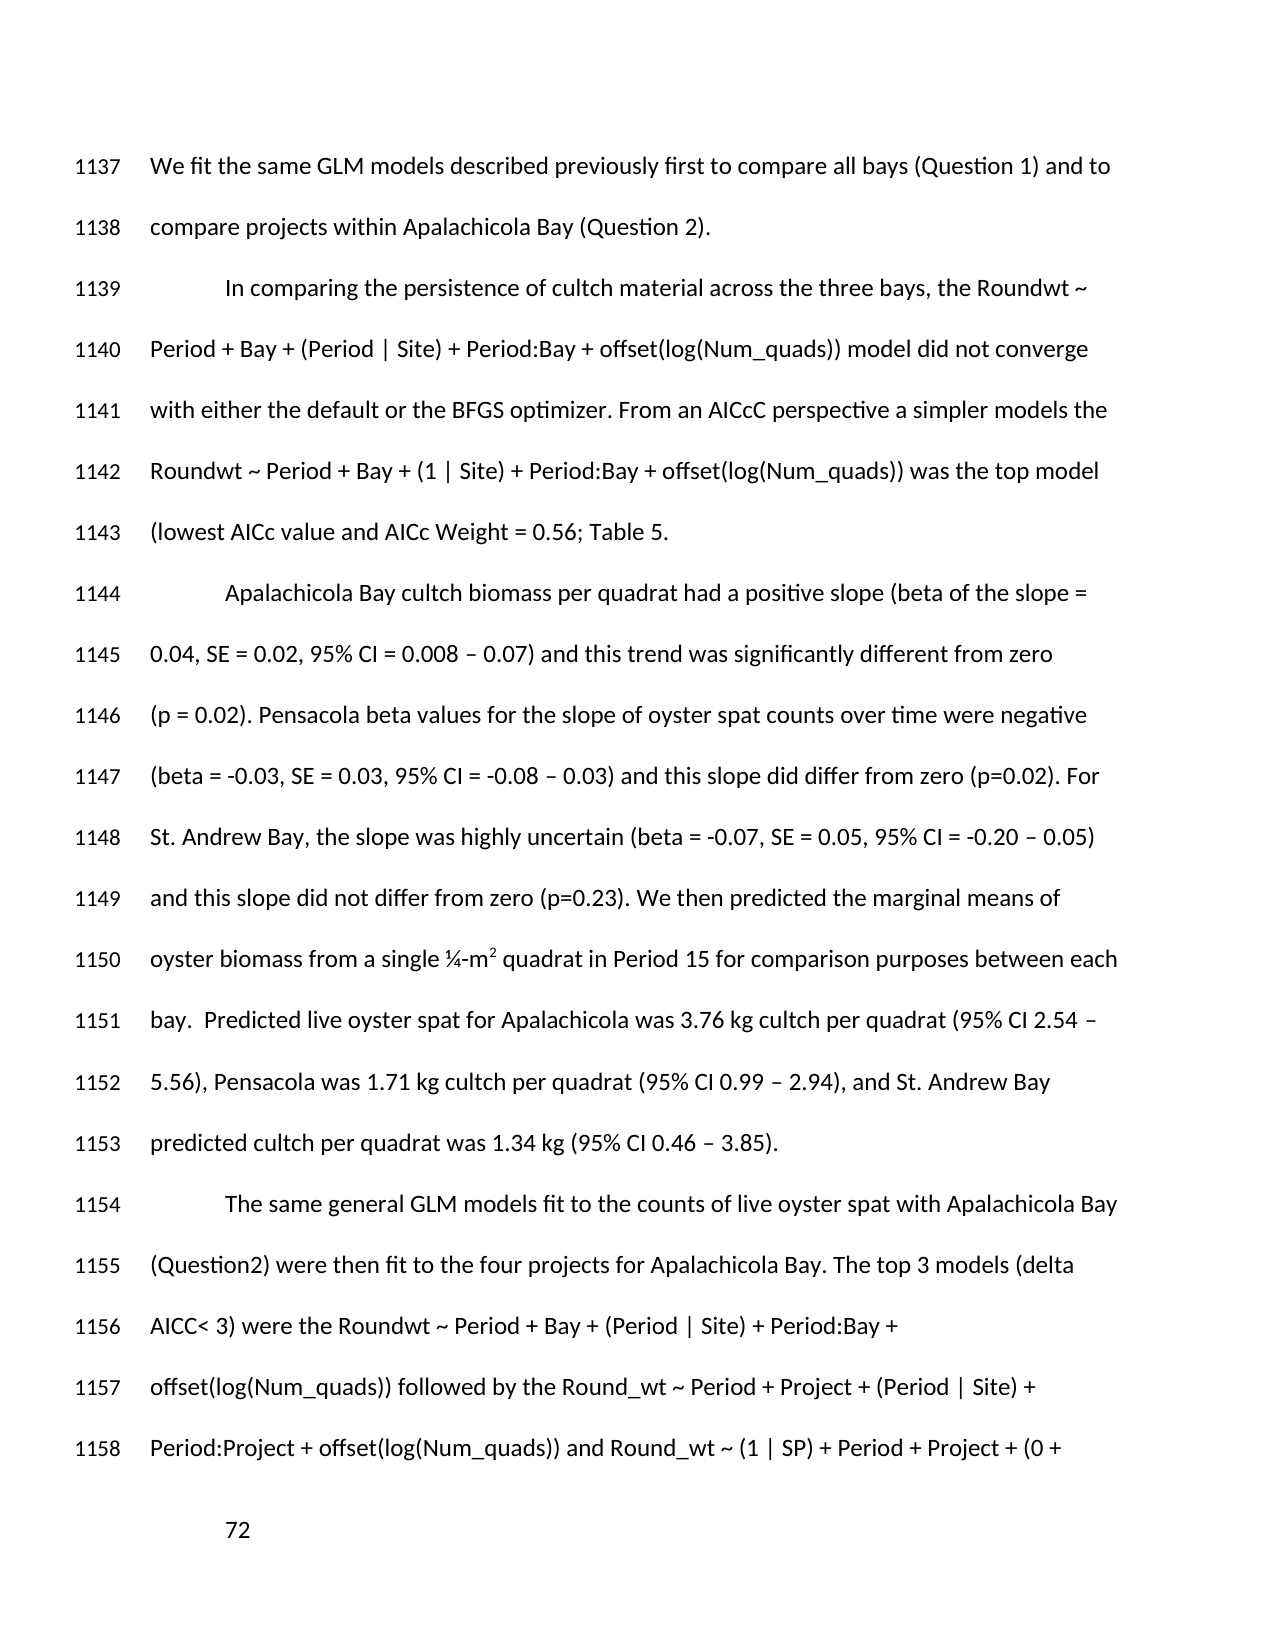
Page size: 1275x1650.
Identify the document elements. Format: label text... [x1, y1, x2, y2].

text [150, 150, 1125, 242]
text Apalachicola Bay cultch biomass per quadrat had a positive slope (beta of the slope = 0.04, SE = 0.02, 95% CI = 0.008 – 0.07) and this trend was significantly different from zero (p = 0.02). Pensacola beta values for the slope of oyster spat counts over time were negative (beta = -0.03, SE = 0.03, 95% CI = -0.08 – 0.03) and this slope did differ from zero (p=0.02). For St. Andrew Bay, the slope was highly uncertain (beta = -0.07, SE = 0.05, 95% CI = -0.20 – 0.05) and this slope did not differ from zero (p=0.23). We then predicted the marginal means of oyster biomass from a single ¼-m2 quadrat in Period 15 for comparison purposes between each bay. Predicted live oyster spat for Apalachicola was 3.76 kg cultch per quadrat (95% CI 2.54 –5.56), Pensacola was 1.71 kg cultch per quadrat (95% CI 0.99 – 2.94), and St. Andrew Bay predicted cultch per quadrat was 1.34 kg (95% CI 0.46 – 3.85). [150, 577, 1125, 1157]
text In comparing the persistence of cultch material across the three bays, the Roundwt ~ Period + Bay + (Period | Site) + Period:Bay + offset(log(Num_quads)) model did not converge with either the default or the BFGS optimizer. From an AICcC perspective a simpler models the Roundwt ~ Period + Bay + (1 | Site) + Period:Bay + offset(log(Num_quads)) was the top model (lowest AICc value and AICc Weight = 0.56; Table 5. [150, 272, 1125, 547]
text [150, 1188, 1125, 1462]
